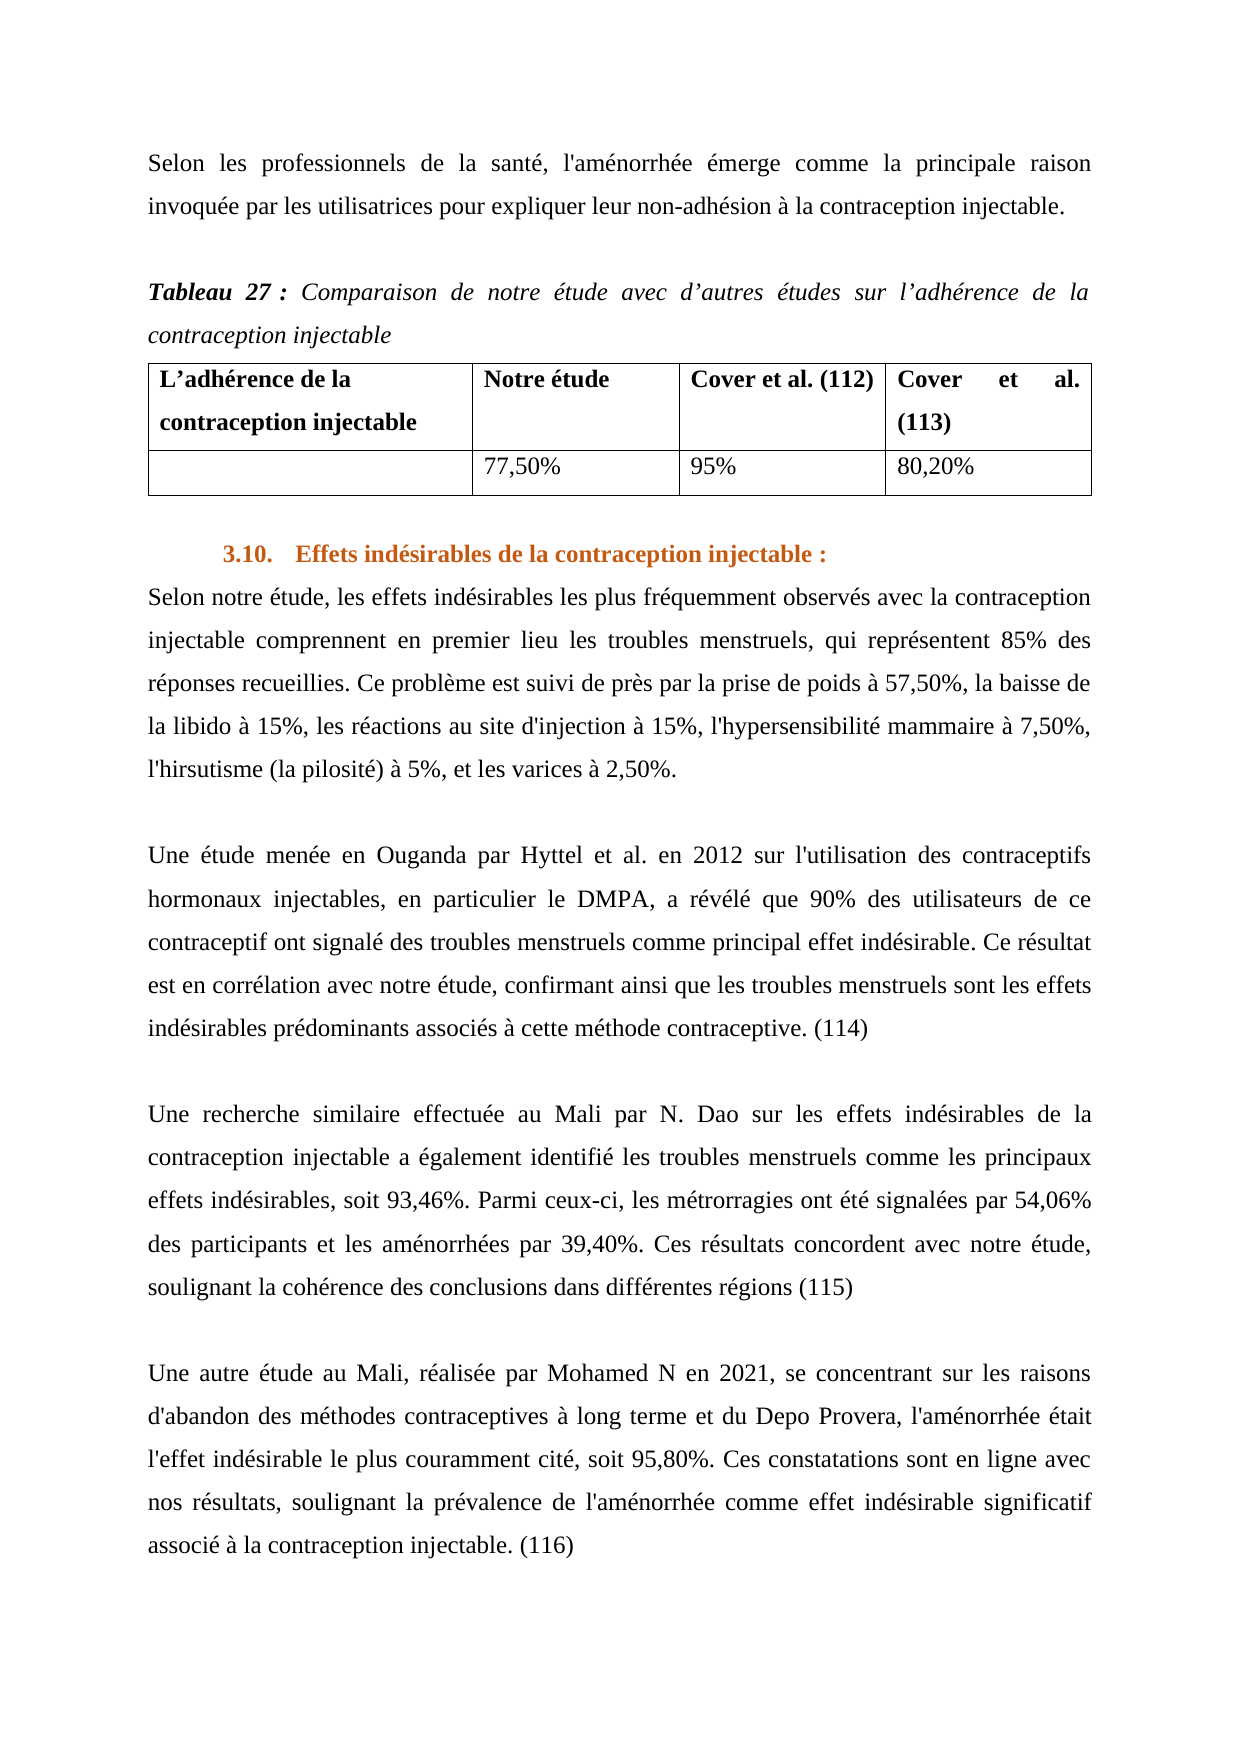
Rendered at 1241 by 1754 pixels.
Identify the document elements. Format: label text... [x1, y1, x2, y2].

table_header Notre étude [473, 364, 679, 450]
text Selon les professionnels de la santé, l'aménorrhée émerge comme la principale raison invoquée par les utilisatrices pour expliquer leur non-adhésion à la contraception injectable. [148, 148, 1093, 219]
table_cell 77,50% [473, 451, 679, 494]
list Effets indésirables de la contraception injectable : [223, 539, 1093, 567]
text Selon notre étude, les effets indésirables les plus fréquemment observés avec la contraception injectable comprennent en premier lieu les troubles menstruels, qui représentent 85% des réponses recueillies. Ce problème est suivi de près par la prise de poids à 57,50%, la baisse de la libido à 15%, les réactions au site d'injection à 15%, l'hypersensibilité mammaire à 7,50%, l'hirsutisme (la pilosité) à 5%, et les varices à 2,50%. [148, 582, 1093, 783]
table_header Cover et al. (112) [680, 364, 885, 450]
text Une étude menée en Ouganda par Hyttel et al. en 2012 sur l'utilisation des contraceptifs hormonaux injectables, en particulier le DMPA, a révélé que 90% des utilisateurs de ce contraceptif ont signalé des troubles menstruels comme principal effet indésirable. Ce résultat est en corrélation avec notre étude, confirmant ainsi que les troubles menstruels sont les effets indésirables prédominants associés à cette méthode contraceptive. (114) [148, 841, 1093, 1042]
text Tableau 27 : Comparaison de notre étude avec d’autres études sur l’adhérence de la contraception injectable [148, 277, 1093, 349]
table_cell 95% [680, 451, 885, 494]
table_cell 80,20% [886, 451, 1091, 494]
table_header Cover et al. (113) [886, 364, 1091, 450]
text Une recherche similaire effectuée au Mali par N. Dao sur les effets indésirables de la contraception injectable a également identifié les troubles menstruels comme les principaux effets indésirables, soit 93,46%. Parmi ceux-ci, les métrorragies ont été signalées par 54,06% des participants et les aménorrhées par 39,40%. Ces résultats concordent avec notre étude, soulignant la cohérence des conclusions dans différentes régions (115) [148, 1099, 1093, 1301]
table_header L’adhérence de la contraception injectable [149, 364, 472, 450]
table_cell [149, 451, 472, 494]
text Une autre étude au Mali, réalisée par Mohamed N en 2021, se concentrant sur les raisons d'abandon des méthodes contraceptives à long terme et du Depo Provera, l'aménorrhée était l'effet indésirable le plus couramment cité, soit 95,80%. Ces constatations sont en ligne avec nos résultats, soulignant la prévalence de l'aménorrhée comme effet indésirable significatif associé à la contraception injectable. (116) [148, 1358, 1093, 1559]
